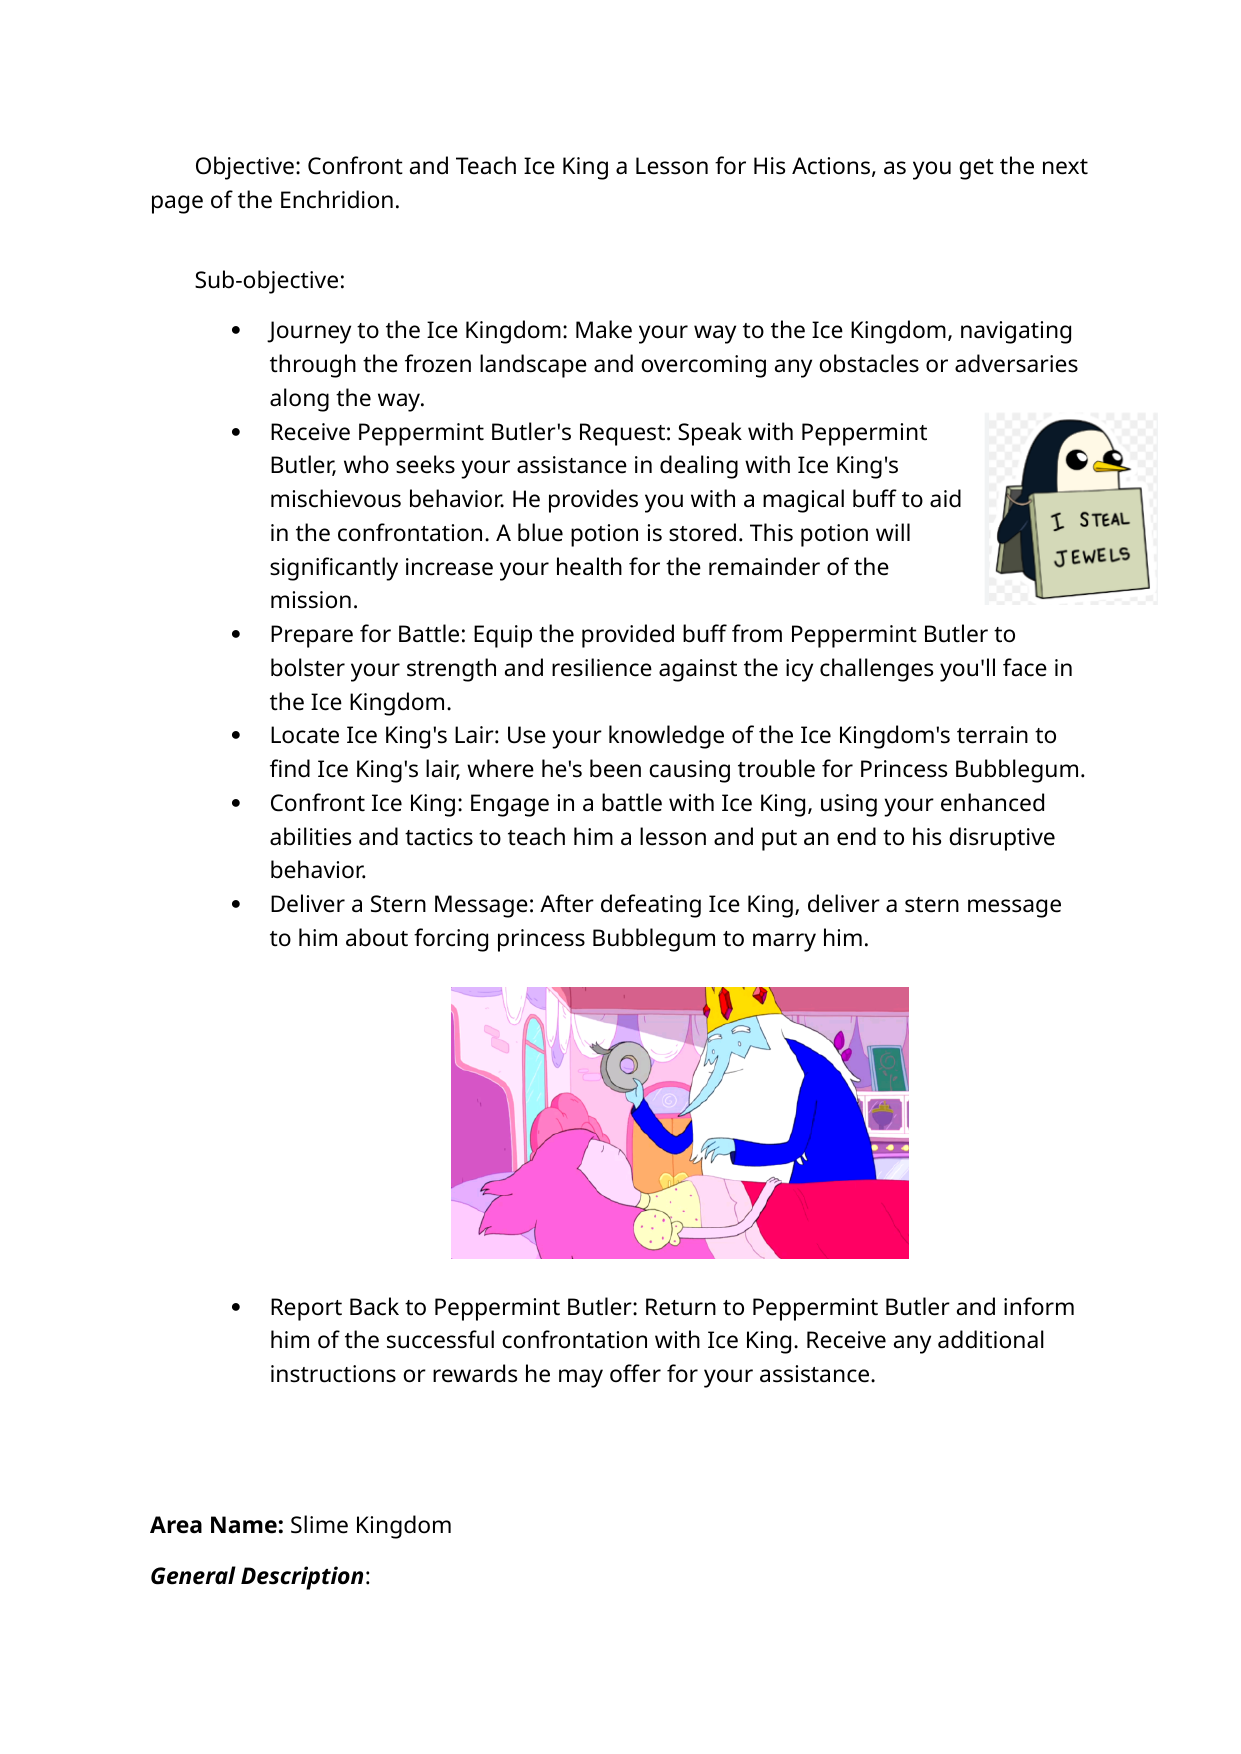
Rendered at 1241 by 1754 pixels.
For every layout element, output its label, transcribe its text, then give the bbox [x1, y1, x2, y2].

list Confront Ice King: Engage in a battle with Ice King, using your enhanced abilities and tactics to teach him a lesson and put an end to his disruptive behavior. [232, 787, 1090, 886]
list Locate Ice King's Lair: Use your knowledge of the Ice Kingdom's terrain to find Ice King's lair, where he's been causing trouble for Princess Bubblegum. [232, 719, 1090, 784]
list Receive Peppermint Butler's Request: Speak with Peppermint Butler, who seeks your assistance in dealing with Ice King's mischievous behavior. He provides you with a magical buff to aid in the confrontation. A blue potion is stored. This potion will significantly increase your health for the remainder of the mission. [232, 416, 1090, 616]
picture [447, 986, 912, 1259]
list Deliver a Stern Message: After defeating Ice King, deliver a stern message to him about forcing princess Bubblegum to marry him. [232, 888, 1090, 953]
text Sub-objective: [150, 264, 1090, 295]
list Report Back to Peppermint Butler: Return to Peppermint Butler and inform him of the successful confrontation with Ice King. Receive any additional instructions or rewards he may offer for your assistance. [232, 1291, 1090, 1389]
list Journey to the Ice Kingdom: Make your way to the Ice Kingdom, navigating through the frozen landscape and overcoming any obstacles or adversaries along the way. [232, 314, 1090, 413]
picture [984, 411, 1158, 605]
text Objective: Confront and Teach Ice King a Lesson for His Actions, as you get the next page of the Enchridion. [150, 150, 1090, 245]
text General Description: [150, 1560, 1090, 1591]
text Area Name: Slime Kingdom [150, 1509, 1090, 1541]
list Prepare for Battle: Equip the provided buff from Peppermint Butler to bolster your strength and resilience against the icy challenges you'll face in the Ice Kingdom. [232, 618, 1090, 717]
